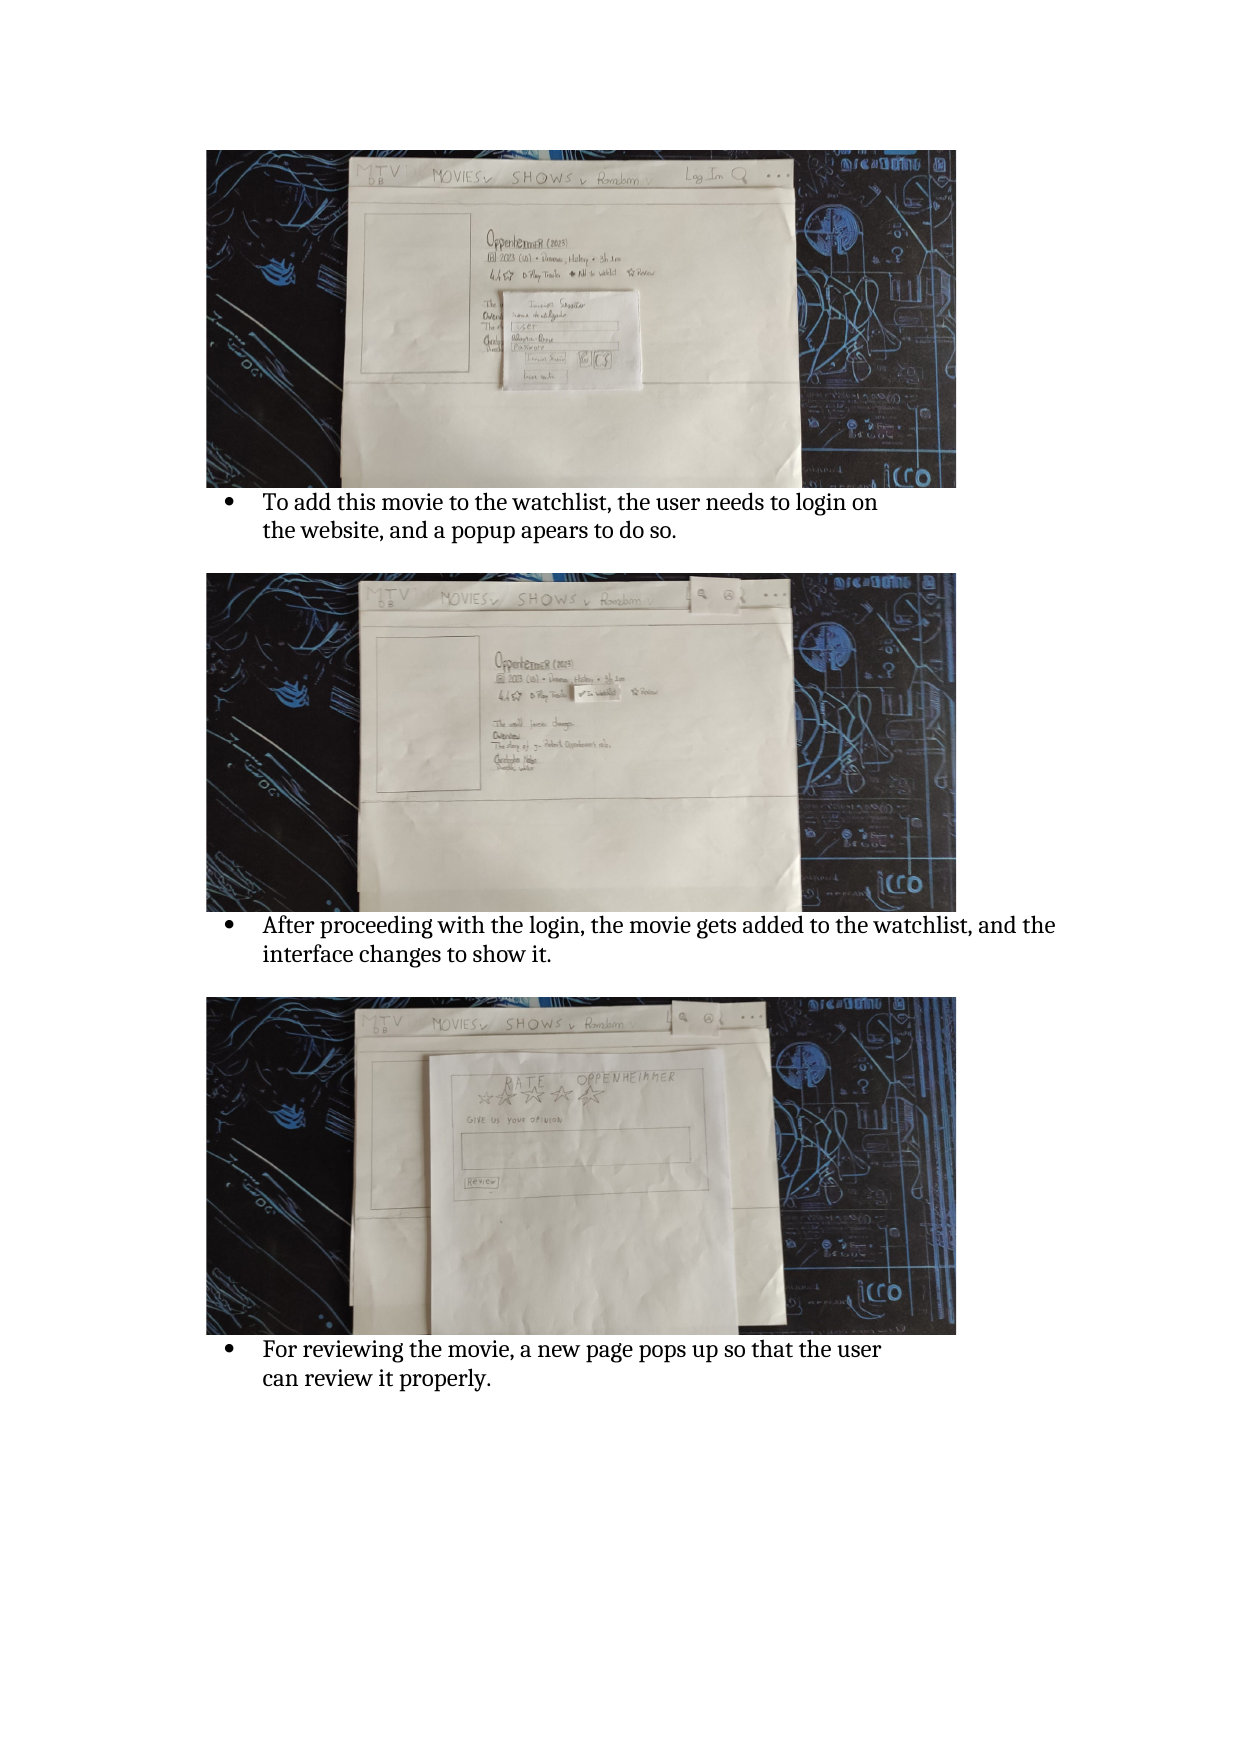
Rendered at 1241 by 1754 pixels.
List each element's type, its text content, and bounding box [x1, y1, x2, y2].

text the website, and a popup apears to do so. [187, 516, 1093, 545]
list To add this movie to the watchlist, the user needs to login on [225, 487, 1093, 516]
list For reviewing the movie, a new page pops up so that the user [225, 1335, 1093, 1364]
list After proceeding with the login, the movie gets added to the watchlist, and the interface changes to show it. [225, 911, 1093, 969]
text can review it properly. [187, 1364, 1093, 1392]
